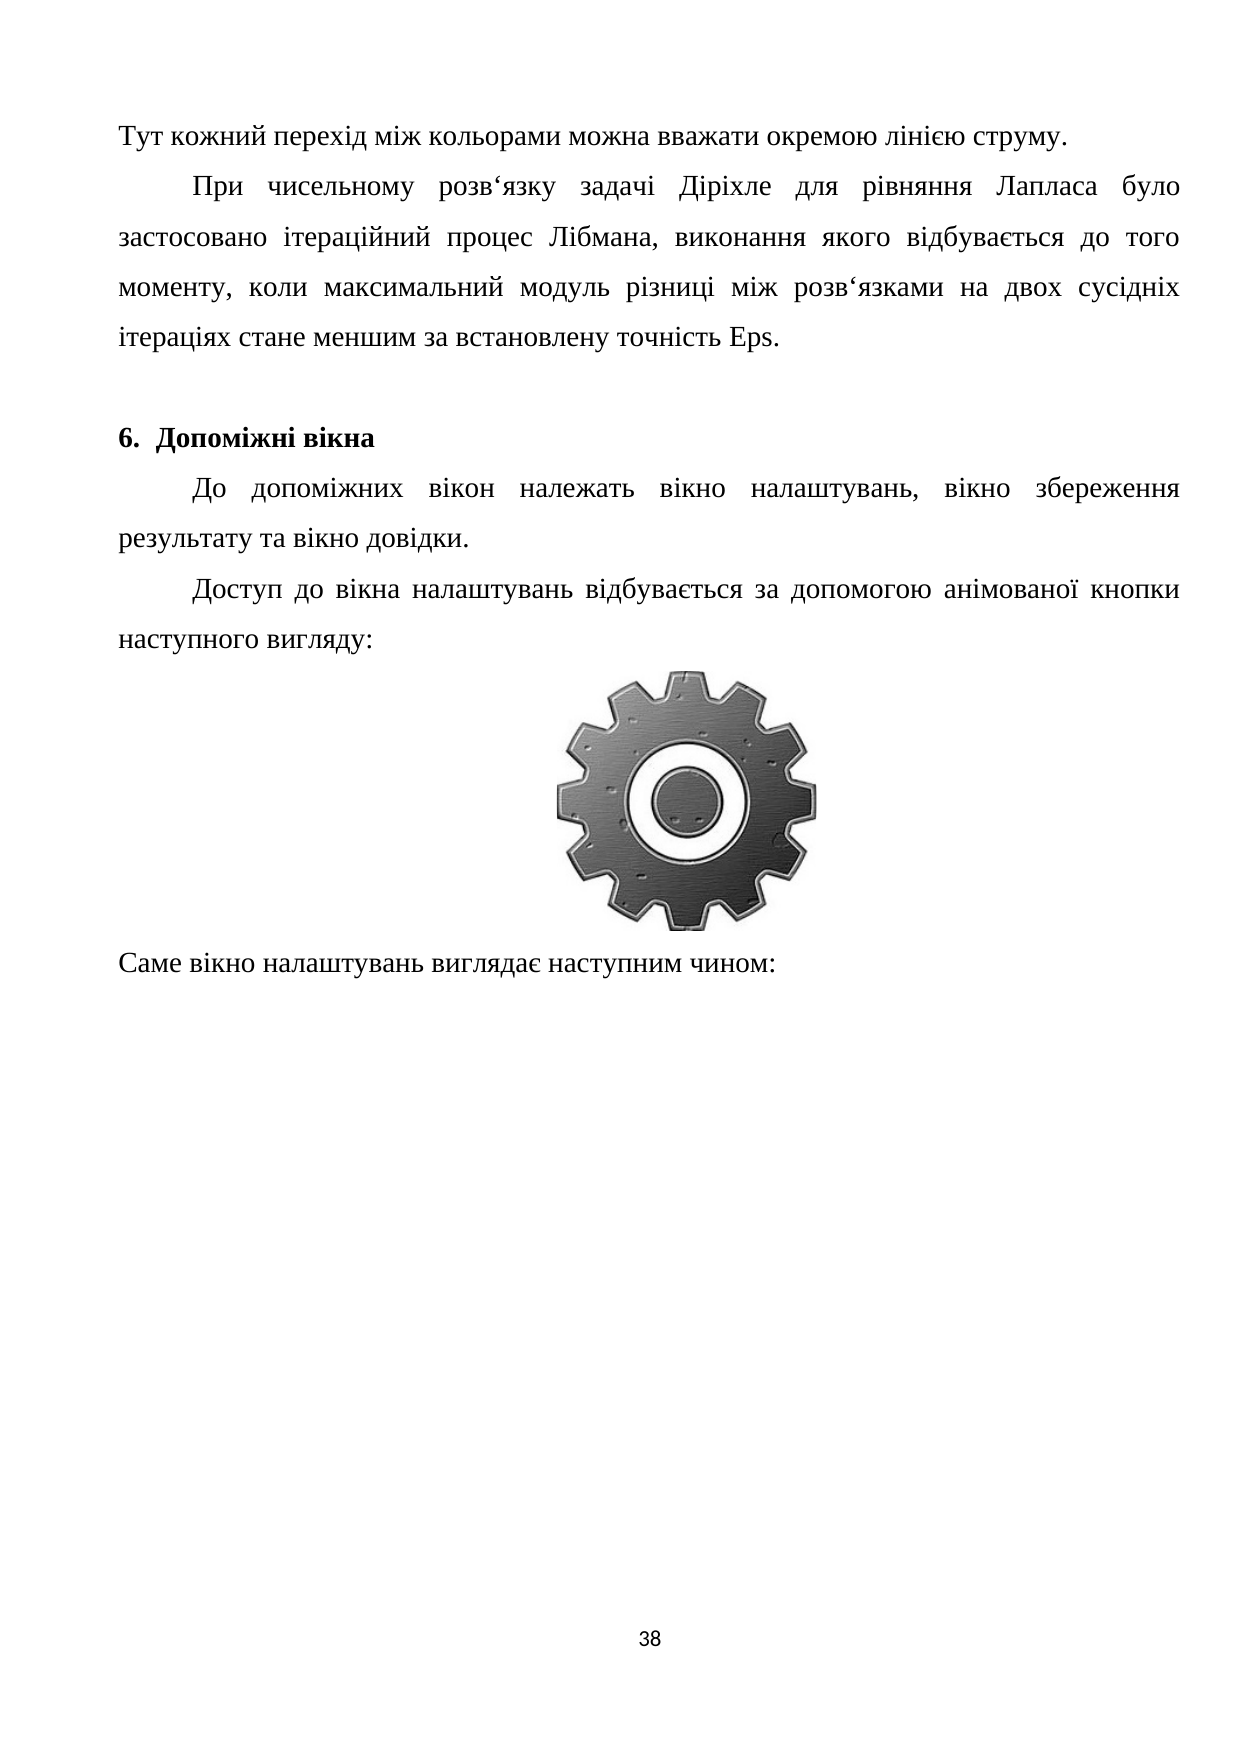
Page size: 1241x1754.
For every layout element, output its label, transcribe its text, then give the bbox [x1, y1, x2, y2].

list Допоміжні вікна [118, 420, 1181, 453]
text Саме вікно налаштувань виглядає наступним чином: [118, 945, 1181, 978]
text При чисельному розв‘язку задачі Діріхле для рівняння Лапласа було застосовано ітераційний процес Лібмана, виконання якого відбувається до того моменту, коли максимальний модуль різниці між розв‘язками на двох сусідніх ітераціях стане меншим за встановлену точність Eps. [118, 168, 1181, 353]
text Тут кожний перехід між кольорами можна вважати окремою лінією струму. [118, 118, 1181, 152]
text Доступ до вікна налаштувань відбувається за допомогою анімованої кнопки наступного вигляду: [118, 571, 1181, 655]
text До допоміжних вікон належать вікно налаштувань, вікно збереження результату та вікно довідки. [118, 470, 1181, 554]
picture [556, 671, 817, 931]
